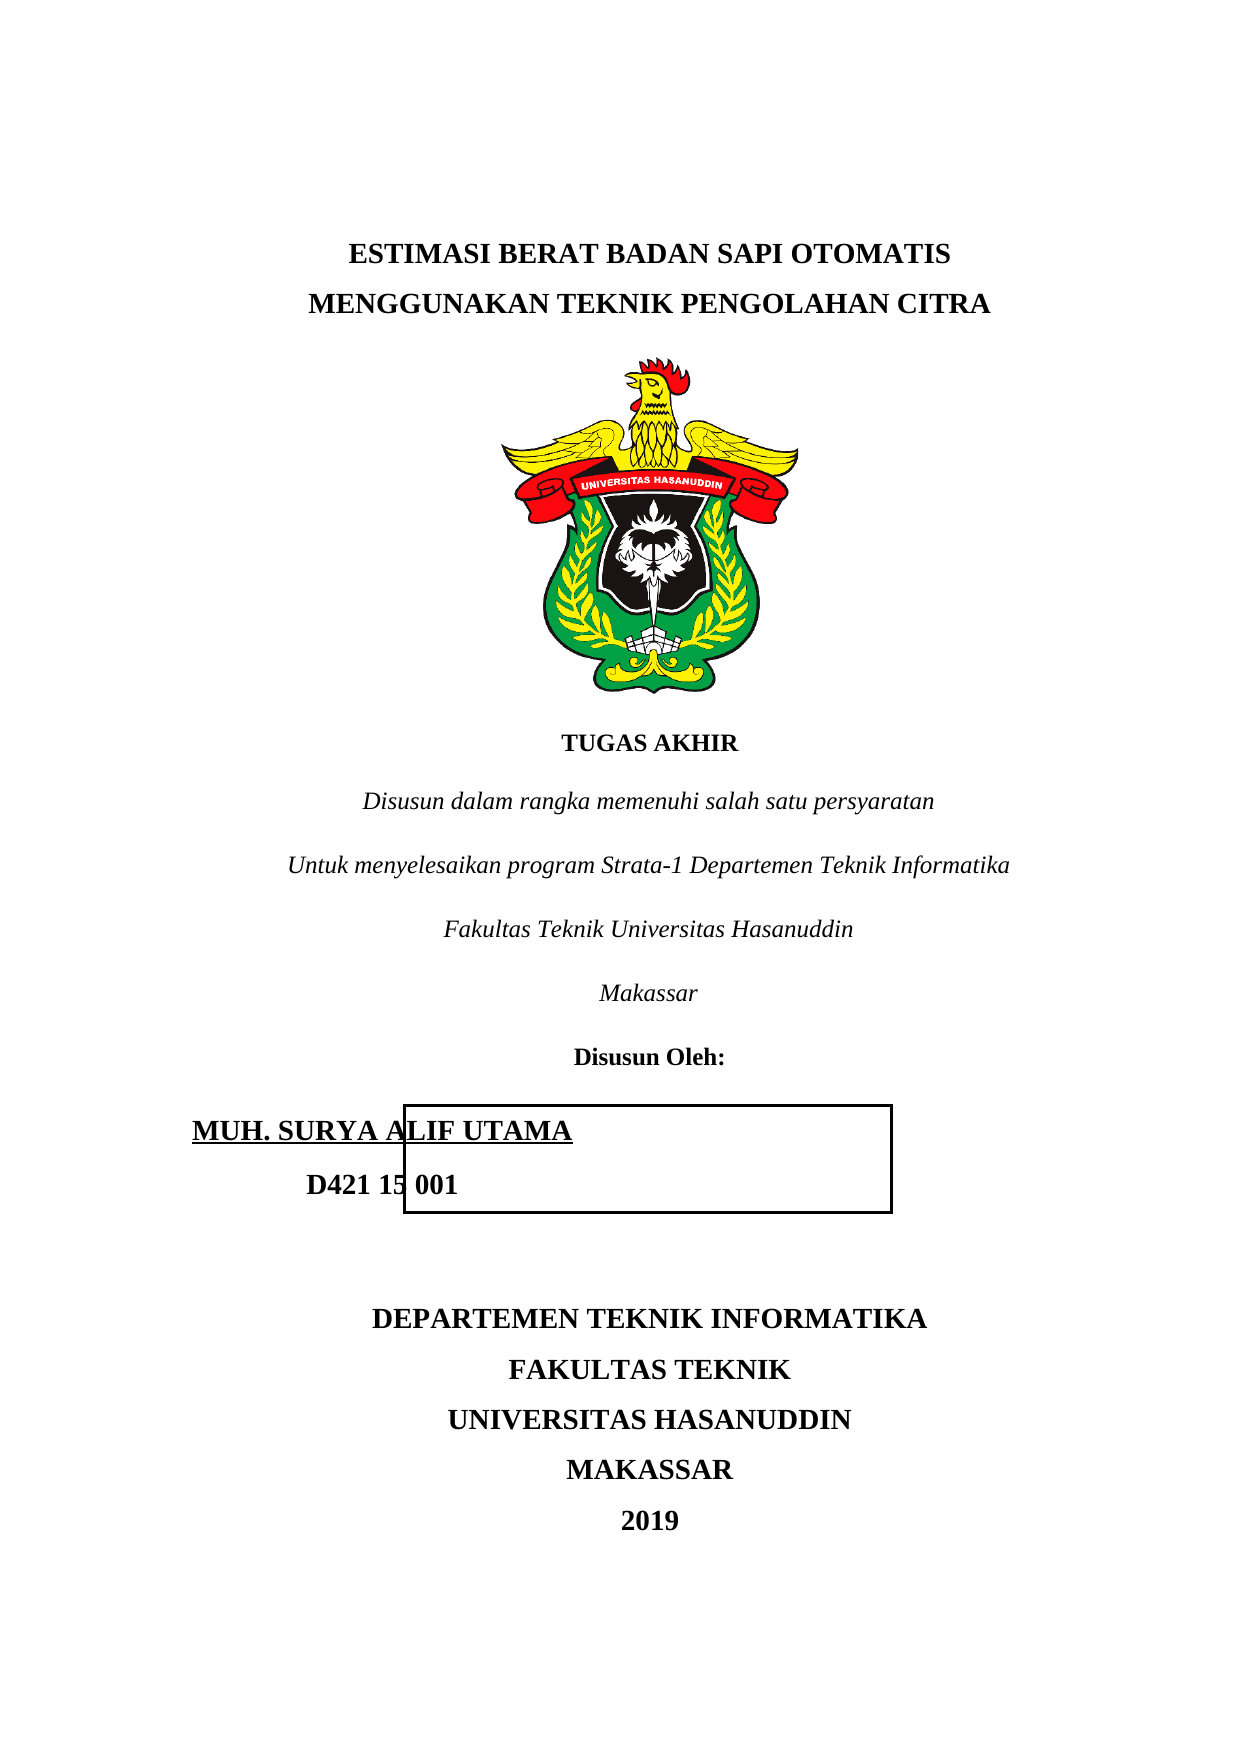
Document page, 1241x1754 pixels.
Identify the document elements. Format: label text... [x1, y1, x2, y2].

text Fakultas Teknik Universitas Hasanuddin [236, 914, 1063, 942]
picture [501, 357, 799, 694]
text FAKULTAS TEKNIK [236, 1352, 1063, 1385]
text ESTIMASI BERAT BADAN SAPI OTOMATIS MENGGUNAKAN TEKNIK PENGOLAHAN CITRA [236, 236, 1063, 320]
text Disusun dalam rangka memenuhi salah satu persyaratan [236, 786, 1063, 814]
text UNIVERSITAS HASANUDDIN [236, 1402, 1063, 1436]
text DEPARTEMEN TEKNIK INFORMATIKA [236, 1301, 1063, 1335]
text TUGAS AKHIR [236, 728, 1063, 757]
text MAKASSAR [236, 1452, 1063, 1486]
text 2019 [236, 1503, 1063, 1536]
text Untuk menyelesaikan program Strata-1 Departemen Teknik Informatika [236, 850, 1063, 878]
text Makassar [236, 978, 1063, 1006]
text Disusun Oleh: [236, 1042, 1063, 1070]
